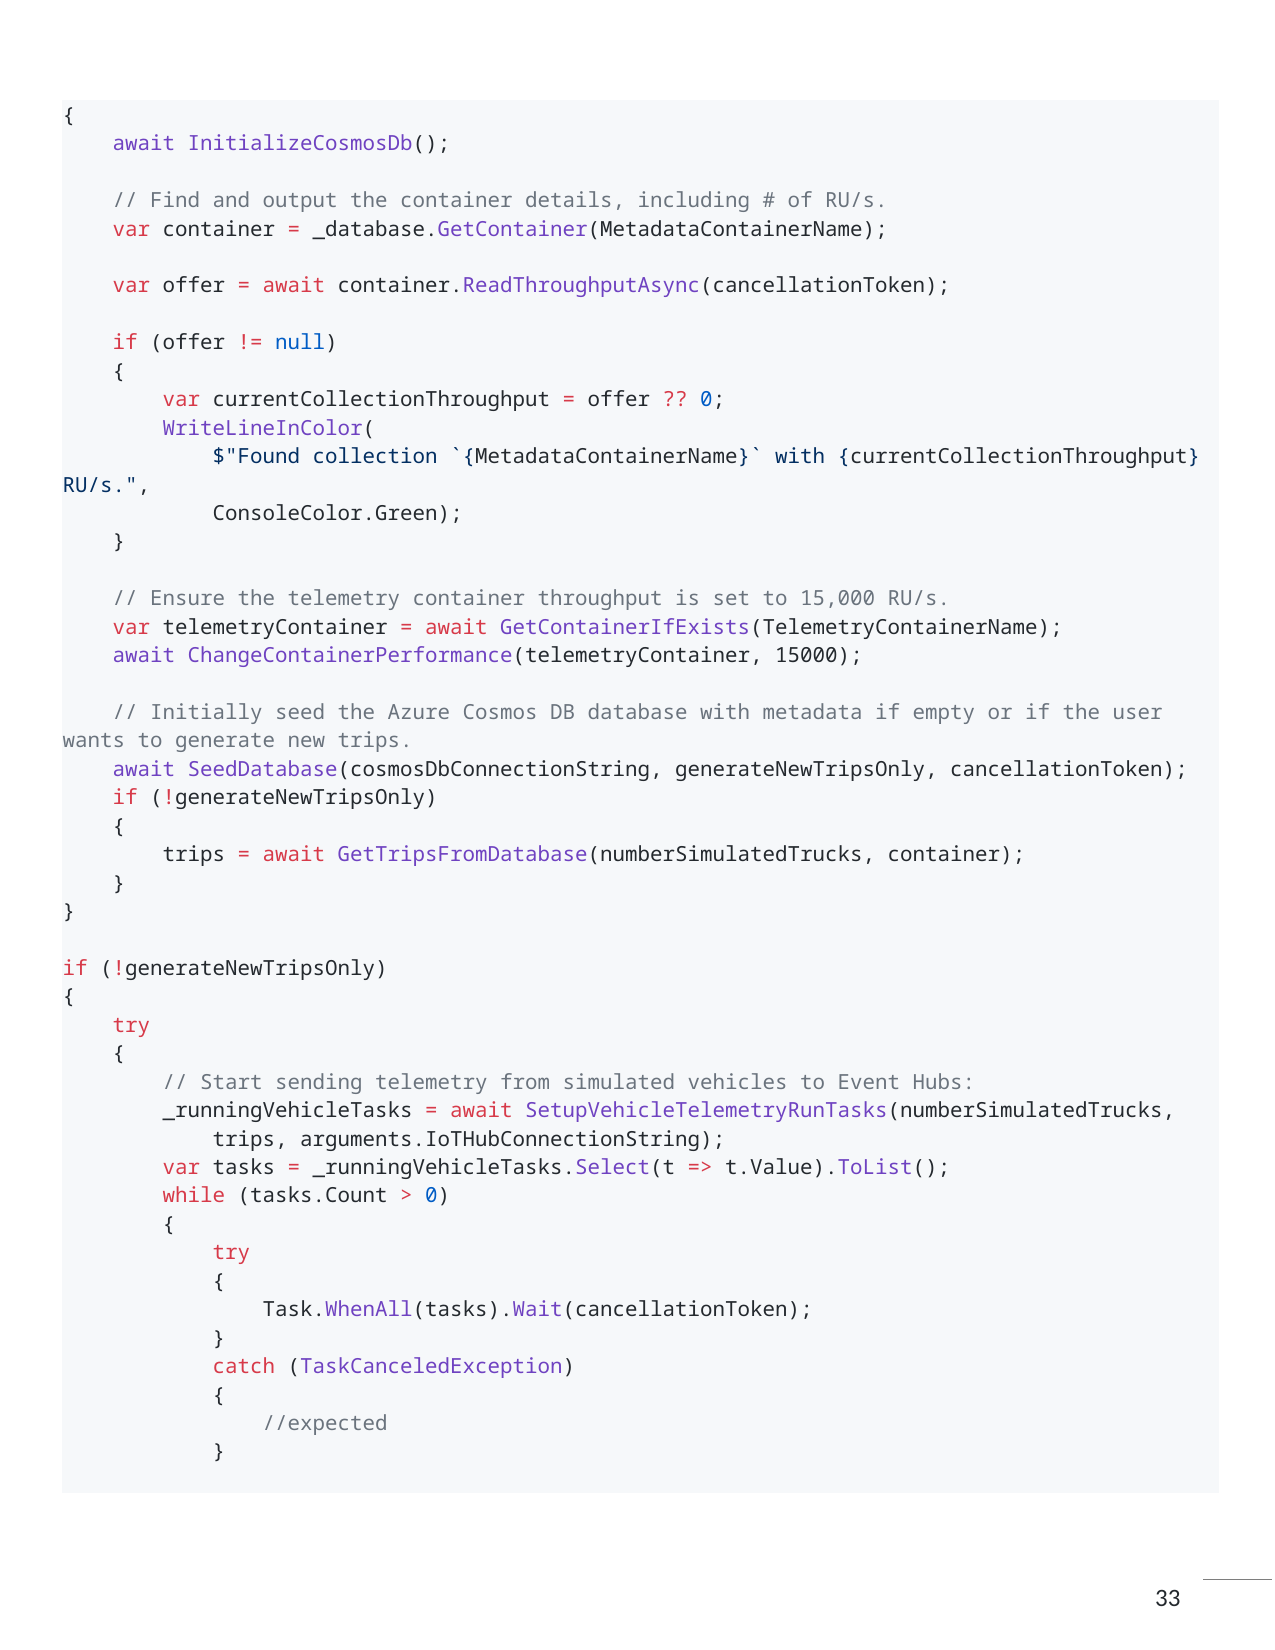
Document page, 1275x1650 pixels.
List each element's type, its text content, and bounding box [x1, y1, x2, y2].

text } [62, 896, 1219, 925]
text Task.WhenAll(tasks).Wait(cancellationToken); [62, 1294, 1219, 1323]
text var offer = await container.ReadThroughputAsync(cancellationToken); [62, 271, 1219, 299]
text try [62, 1010, 1219, 1038]
text if (!generateNewTripsOnly) [62, 782, 1219, 811]
text var container = _database.GetContainer(MetadataContainerName); [62, 214, 1219, 242]
text ConsoleColor.Green); [62, 498, 1219, 527]
text //expected [62, 1408, 1219, 1437]
text { [62, 100, 1219, 128]
text } [62, 1437, 1219, 1465]
text { [62, 1209, 1219, 1237]
text await InitializeCosmosDb(); [62, 128, 1219, 157]
text WriteLineInColor( [62, 413, 1219, 441]
text var tasks = _runningVehicleTasks.Select(t => t.Value).ToList(); [62, 1152, 1219, 1181]
text trips = await GetTripsFromDatabase(numberSimulatedTrucks, container); [62, 839, 1219, 868]
text catch (TaskCanceledException) [62, 1351, 1219, 1380]
text } [62, 527, 1219, 555]
text // Initially seed the Azure Cosmos DB database with metadata if empty or if the user wants to generate new trips. [62, 697, 1219, 754]
text var telemetryContainer = await GetContainerIfExists(TelemetryContainerName); [62, 612, 1219, 640]
text { [62, 1038, 1219, 1067]
text // Ensure the telemetry container throughput is set to 15,000 RU/s. [62, 583, 1219, 612]
text // Start sending telemetry from simulated vehicles to Event Hubs: [62, 1067, 1219, 1095]
text { [62, 1380, 1219, 1408]
text try [62, 1237, 1219, 1266]
text if (!generateNewTripsOnly) [62, 953, 1219, 982]
text $"Found collection `{MetadataContainerName}` with {currentCollectionThroughput} RU/s.", [62, 441, 1219, 498]
text } [62, 868, 1219, 896]
text { [62, 1266, 1219, 1294]
text await SeedDatabase(cosmosDbConnectionString, generateNewTripsOnly, cancellationToken); [62, 754, 1219, 782]
text // Find and output the container details, including # of RU/s. [62, 185, 1219, 214]
text await ChangeContainerPerformance(telemetryContainer, 15000); [62, 640, 1219, 669]
text } [62, 1323, 1219, 1351]
text while (tasks.Count > 0) [62, 1181, 1219, 1209]
text { [62, 811, 1219, 839]
text var currentCollectionThroughput = offer ?? 0; [62, 384, 1219, 413]
text { [62, 356, 1219, 384]
text _runningVehicleTasks = await SetupVehicleTelemetryRunTasks(numberSimulatedTrucks, [62, 1095, 1219, 1124]
text { [62, 982, 1219, 1010]
text if (offer != null) [62, 327, 1219, 356]
text trips, arguments.IoTHubConnectionString); [62, 1124, 1219, 1152]
